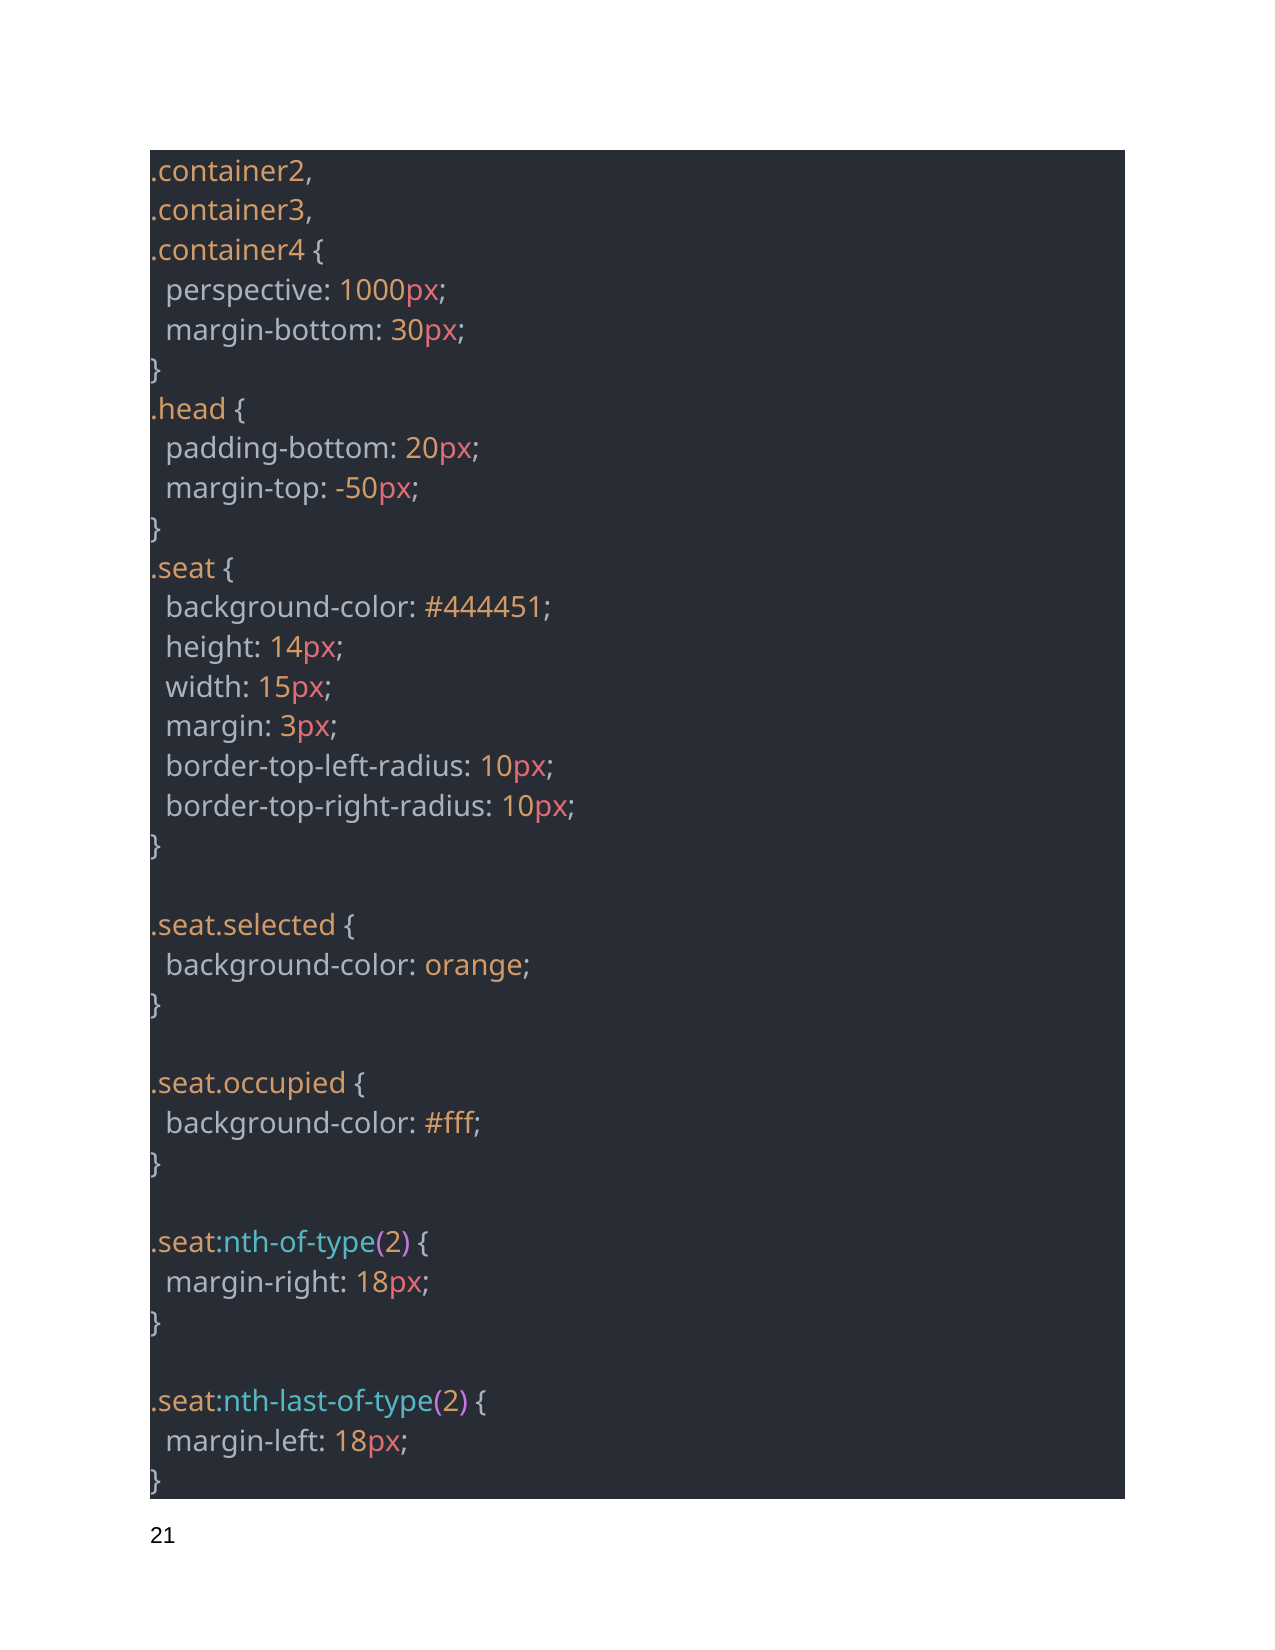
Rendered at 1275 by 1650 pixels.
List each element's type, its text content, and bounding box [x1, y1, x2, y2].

text margin-right: 18px; [150, 1261, 1125, 1301]
text .container2, [150, 150, 1125, 190]
text perspective: 1000px; [150, 269, 1125, 309]
text height: 14px; [150, 626, 1125, 666]
text .head { [150, 388, 1125, 428]
text margin-top: -50px; [150, 467, 1125, 507]
text } [150, 1460, 1125, 1499]
text } [150, 1301, 1125, 1341]
text .container3, [150, 190, 1125, 229]
text } [150, 983, 1125, 1023]
text .seat.occupied { [150, 1063, 1125, 1102]
text } [150, 825, 1125, 864]
text background-color: #fff; [150, 1102, 1125, 1142]
text } [150, 1142, 1125, 1182]
text .seat { [150, 547, 1125, 587]
text .seat:nth-of-type(2) { [150, 1222, 1125, 1261]
text padding-bottom: 20px; [150, 428, 1125, 467]
text } [150, 348, 1125, 388]
text .container4 { [150, 229, 1125, 269]
text .seat:nth-last-of-type(2) { [150, 1380, 1125, 1420]
text background-color: orange; [150, 944, 1125, 983]
text .seat.selected { [150, 904, 1125, 944]
text background-color: #444451; [150, 587, 1125, 626]
text width: 15px; [150, 666, 1125, 706]
text margin: 3px; [150, 706, 1125, 745]
text border-top-right-radius: 10px; [150, 785, 1125, 825]
text margin-left: 18px; [150, 1420, 1125, 1460]
text border-top-left-radius: 10px; [150, 745, 1125, 785]
text margin-bottom: 30px; [150, 309, 1125, 348]
text } [150, 507, 1125, 547]
